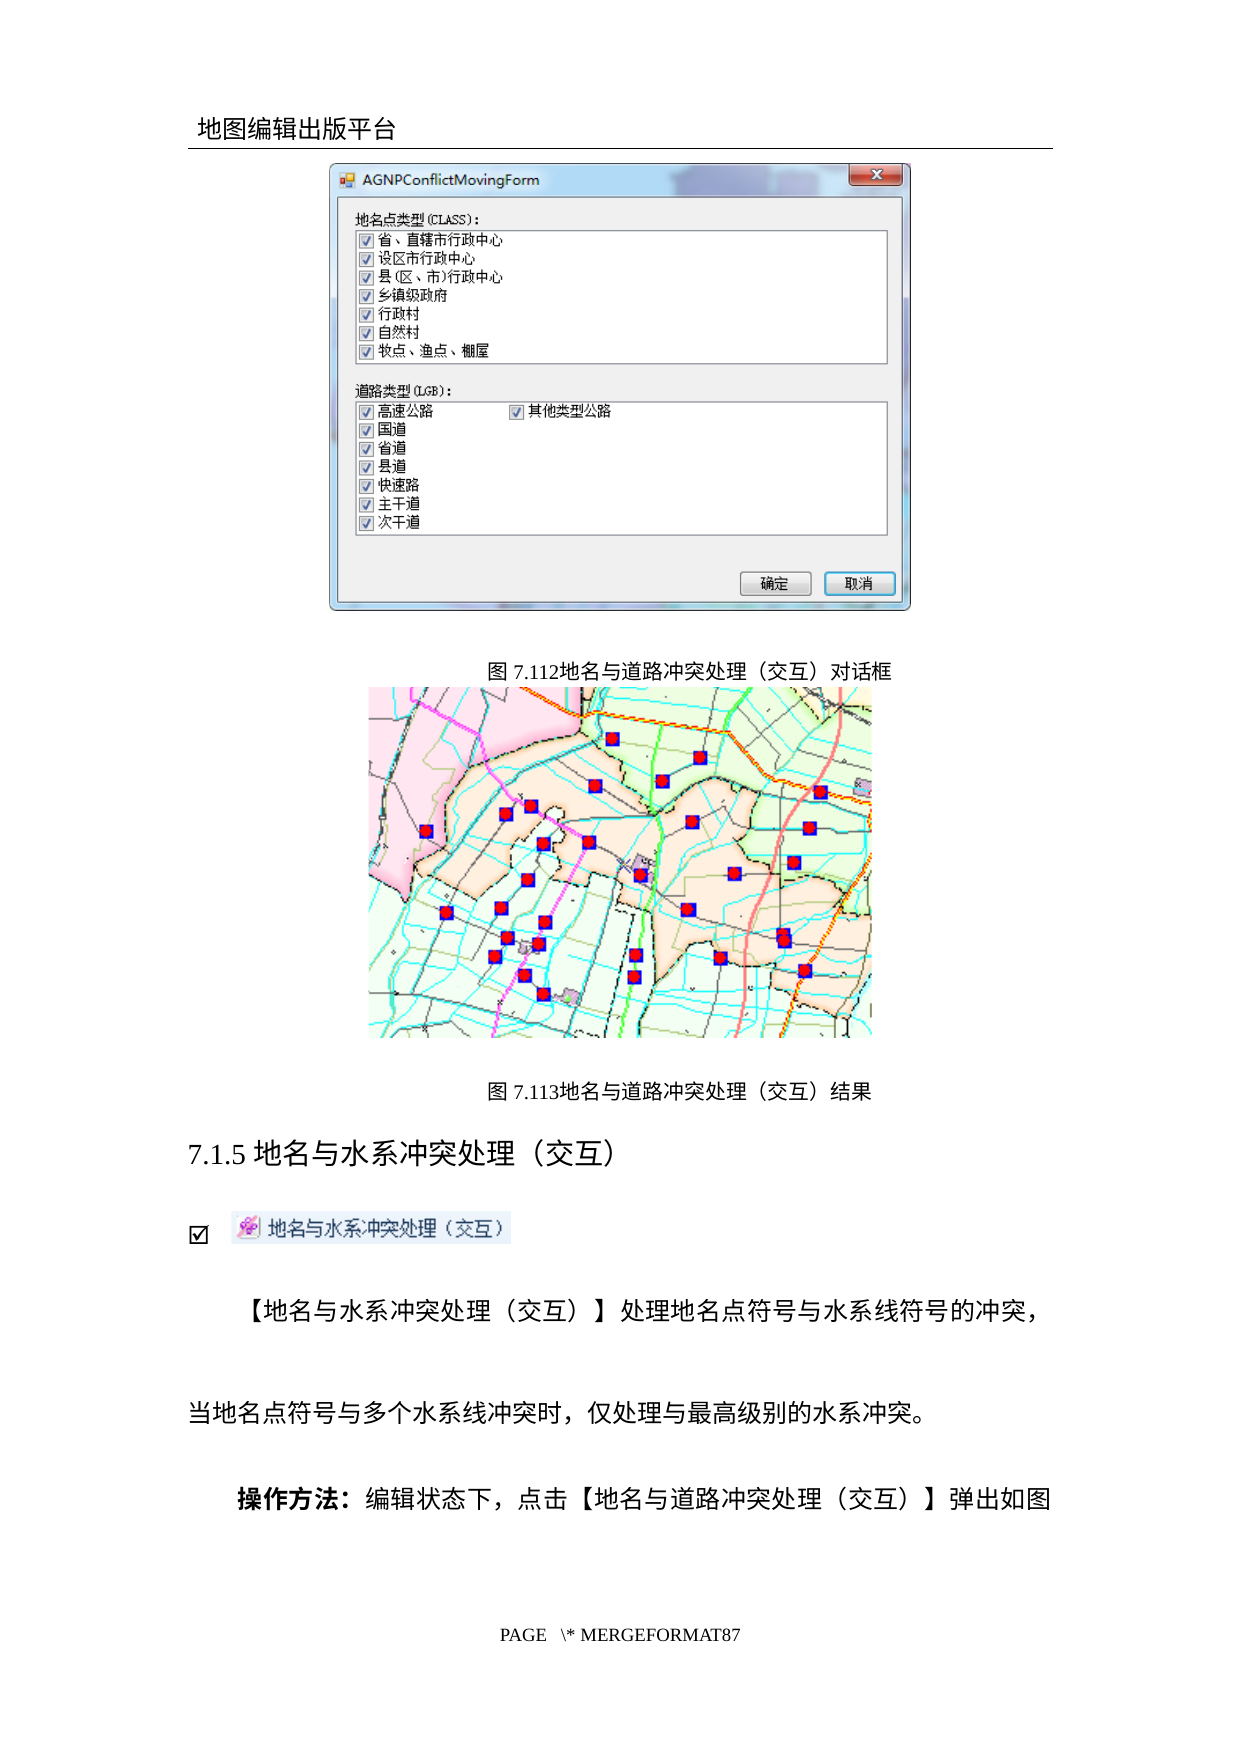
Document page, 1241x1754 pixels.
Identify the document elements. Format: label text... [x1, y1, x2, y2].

subtitle 地名与水系冲突处理（交互） [187, 1118, 1053, 1186]
list 【地名与水系冲突处理（交互）】处理地名点符号与水系线符号的冲突，当地名点符号与多个水系线冲突时，仅处理与最高级别的水系冲突。 [187, 1276, 1053, 1446]
picture [231, 1211, 511, 1244]
picture [368, 687, 872, 1038]
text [187, 1464, 1053, 1532]
picture [329, 163, 911, 611]
